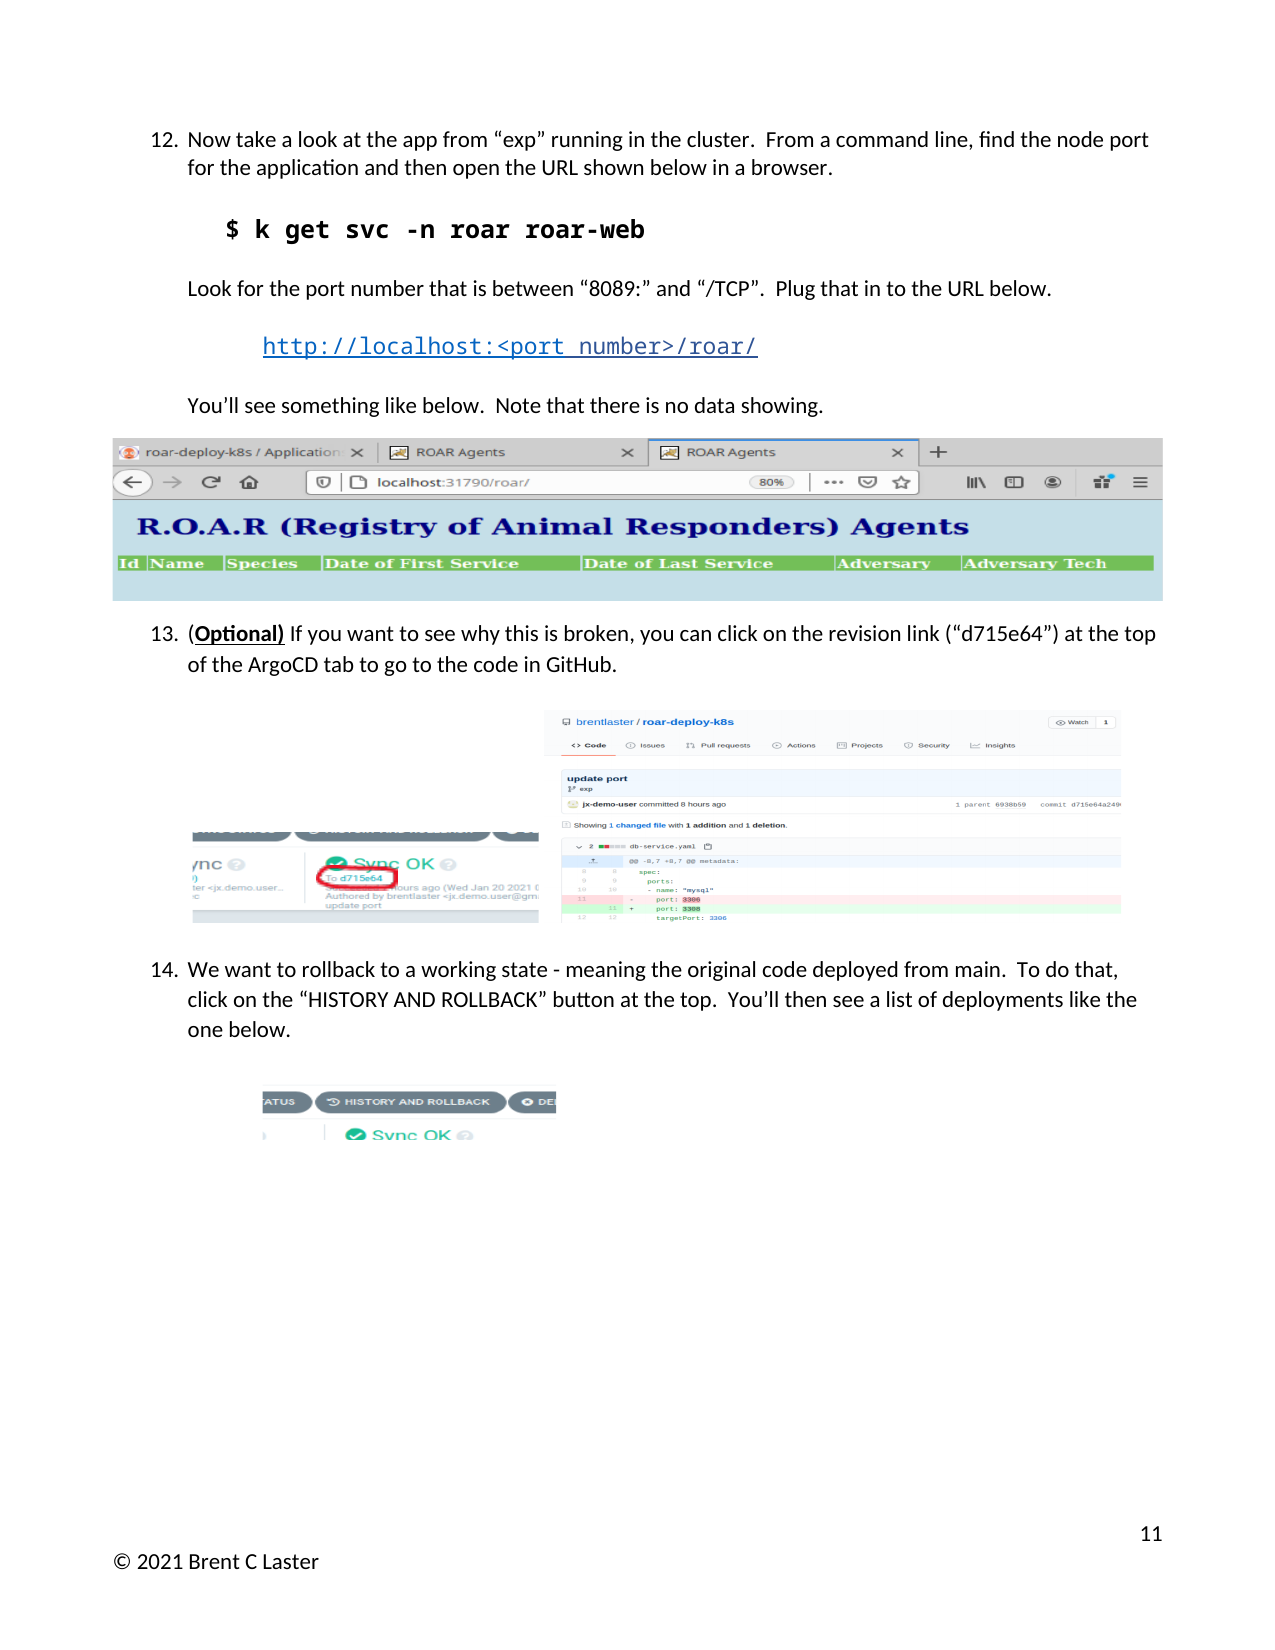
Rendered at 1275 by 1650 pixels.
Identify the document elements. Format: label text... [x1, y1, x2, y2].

picture [262, 1062, 557, 1140]
picture [544, 710, 1122, 923]
picture [192, 832, 539, 923]
picture [112, 438, 1163, 601]
list (Optional) If you want to see why this is broken, you can click on the revision link (“d715e64”) at the top of the ArgoCD tab to go to the code in GitHub. [150, 619, 1162, 678]
list You’ll see something like below. Note that there is no data showing. [187, 392, 1162, 419]
list We want to rollback to a working state - meaning the original code deployed from main. To do that, click on the “HISTORY AND ROLLBACK” button at the top. You’ll then see a list of deployments like the one below. [150, 955, 1162, 1043]
text $ k get svc -n roar roar-web [225, 212, 1162, 246]
text Look for the port number that is between “8089:” and “/TCP”. Plug that in to the URL below. [187, 274, 1162, 302]
text http://localhost:<port number>/roar/ [262, 330, 1162, 361]
list Now take a look at the app from “exp” running in the cluster. From a command line, find the node port for the application and then open the URL shown below in a browser. [150, 125, 1162, 181]
